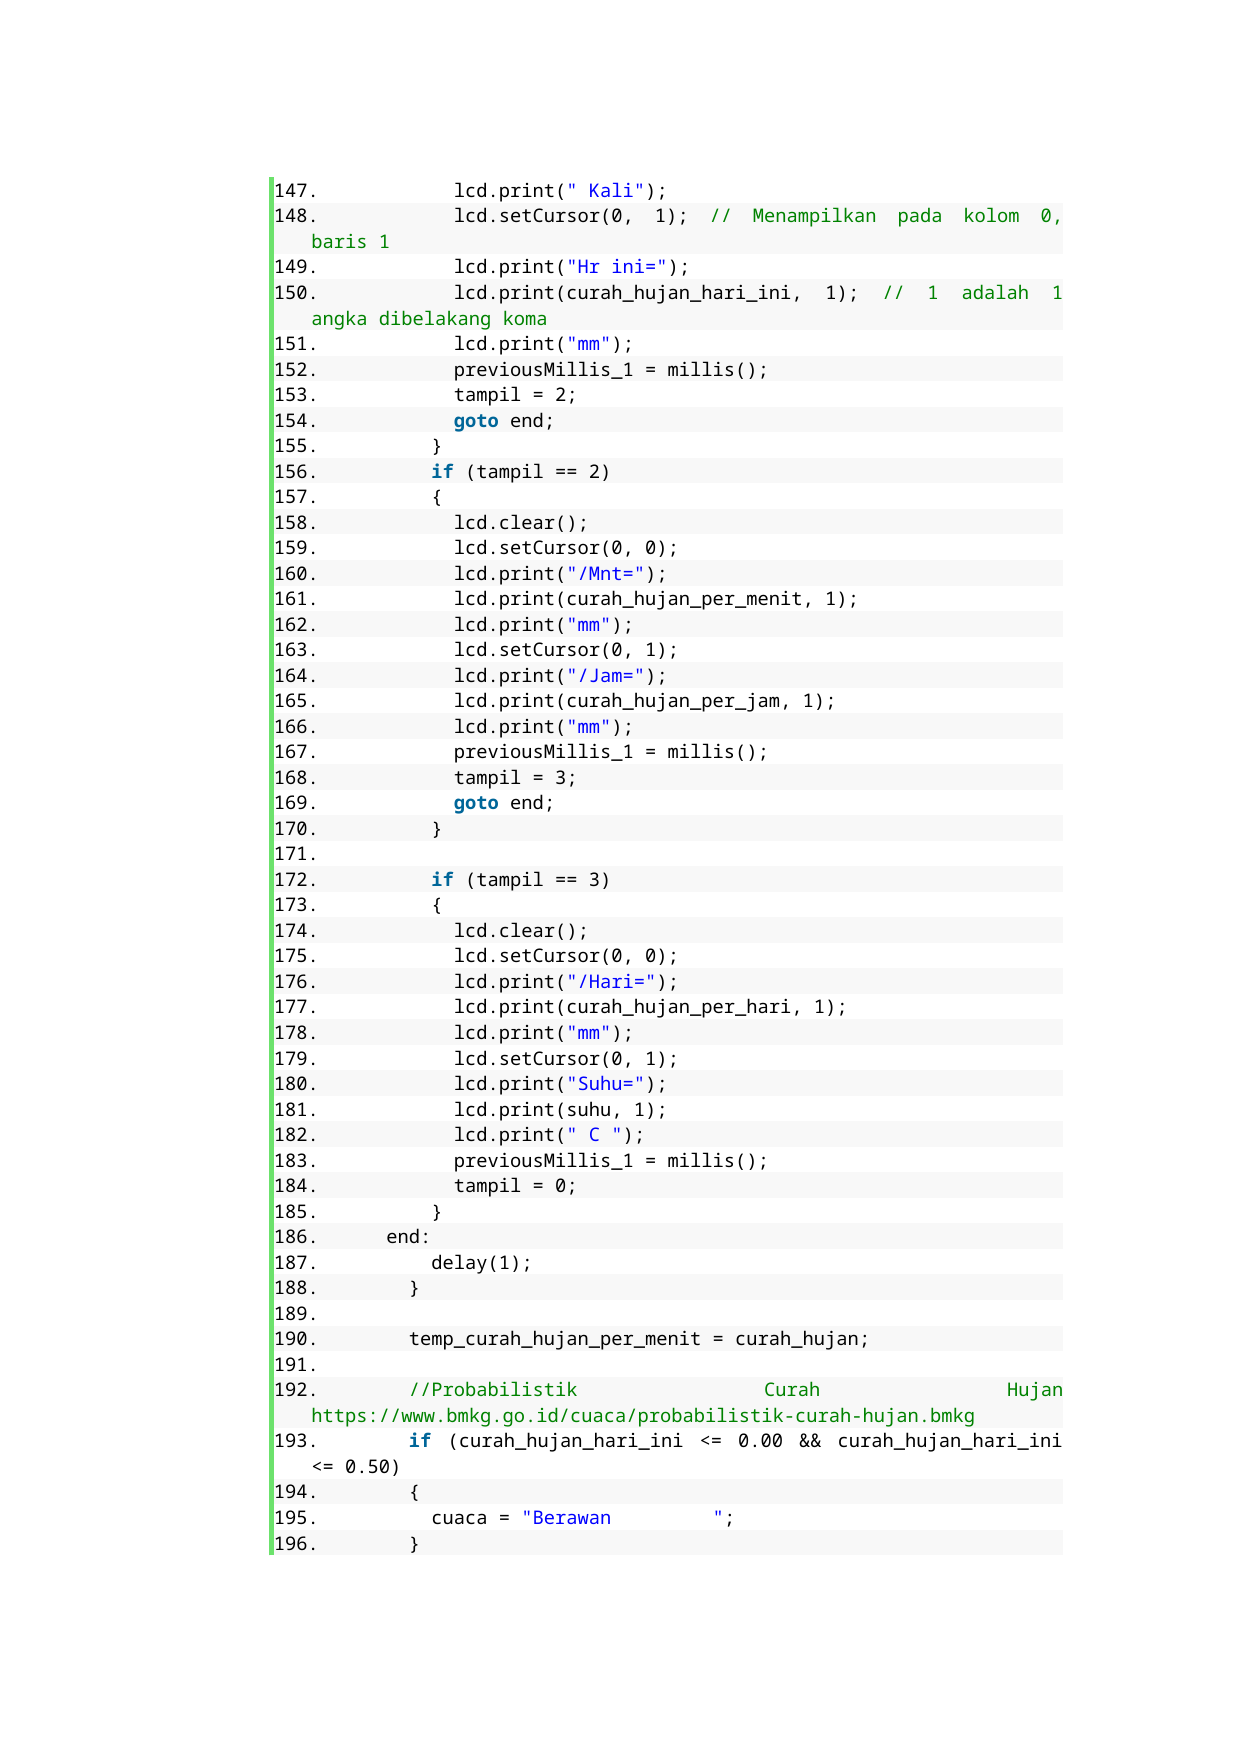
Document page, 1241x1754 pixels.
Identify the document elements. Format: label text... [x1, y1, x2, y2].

list lcd.print("/Jam="); [274, 662, 1063, 688]
list delay(1); [274, 1249, 1063, 1274]
list lcd.print(curah_hujan_per_jam, 1); [274, 688, 1063, 713]
list temp_curah_hujan_per_menit = curah_hujan; [274, 1326, 1063, 1351]
list lcd.print(curah_hujan_hari_ini, 1); // 1 adalah 1 angka dibelakang koma [274, 279, 1063, 330]
list lcd.print("mm"); [274, 611, 1063, 637]
list previousMillis_1 = millis(); [274, 739, 1063, 764]
list end: [274, 1223, 1063, 1249]
list lcd.print(curah_hujan_per_hari, 1); [274, 994, 1063, 1019]
list lcd.print(curah_hujan_per_menit, 1); [274, 586, 1063, 611]
list lcd.clear(); [274, 509, 1063, 534]
list } [274, 815, 1063, 841]
list lcd.print(" C "); [274, 1121, 1063, 1147]
list if (tampil == 2) [274, 458, 1063, 483]
list lcd.print("/Mnt="); [274, 560, 1063, 586]
list } [274, 432, 1063, 458]
list { [274, 1479, 1063, 1504]
list lcd.print(suhu, 1); [274, 1096, 1063, 1121]
list tampil = 0; [274, 1172, 1063, 1198]
list } [274, 1530, 1063, 1555]
list if (curah_hujan_hari_ini <= 0.00 && curah_hujan_hari_ini <= 0.50) [274, 1428, 1063, 1479]
list lcd.setCursor(0, 1); [274, 637, 1063, 662]
list lcd.print("Hr ini="); [274, 254, 1063, 279]
list lcd.print("mm"); [274, 713, 1063, 739]
list lcd.print("/Hari="); [274, 968, 1063, 994]
list goto end; [274, 407, 1063, 432]
list { [274, 483, 1063, 509]
list { [274, 892, 1063, 917]
list lcd.print("Suhu="); [274, 1070, 1063, 1096]
list } [274, 1198, 1063, 1223]
list } [274, 1274, 1063, 1300]
list lcd.print("mm"); [274, 1019, 1063, 1045]
list if (tampil == 3) [274, 866, 1063, 892]
list lcd.setCursor(0, 1); // Menampilkan pada kolom 0, baris 1 [274, 203, 1063, 254]
list lcd.print("mm"); [274, 330, 1063, 356]
list lcd.setCursor(0, 0); [274, 943, 1063, 968]
list //Probabilistik Curah Hujan https://www.bmkg.go.id/cuaca/probabilistik-curah-hujan.bmkg [274, 1377, 1063, 1428]
list tampil = 3; [274, 764, 1063, 790]
list previousMillis_1 = millis(); [274, 356, 1063, 381]
list cuaca = "Berawan "; [274, 1504, 1063, 1530]
list lcd.setCursor(0, 0); [274, 534, 1063, 560]
list previousMillis_1 = millis(); [274, 1147, 1063, 1172]
list lcd.clear(); [274, 917, 1063, 943]
list tampil = 2; [274, 381, 1063, 407]
list lcd.setCursor(0, 1); [274, 1045, 1063, 1070]
list goto end; [274, 790, 1063, 815]
list lcd.print(" Kali"); [274, 177, 1063, 203]
